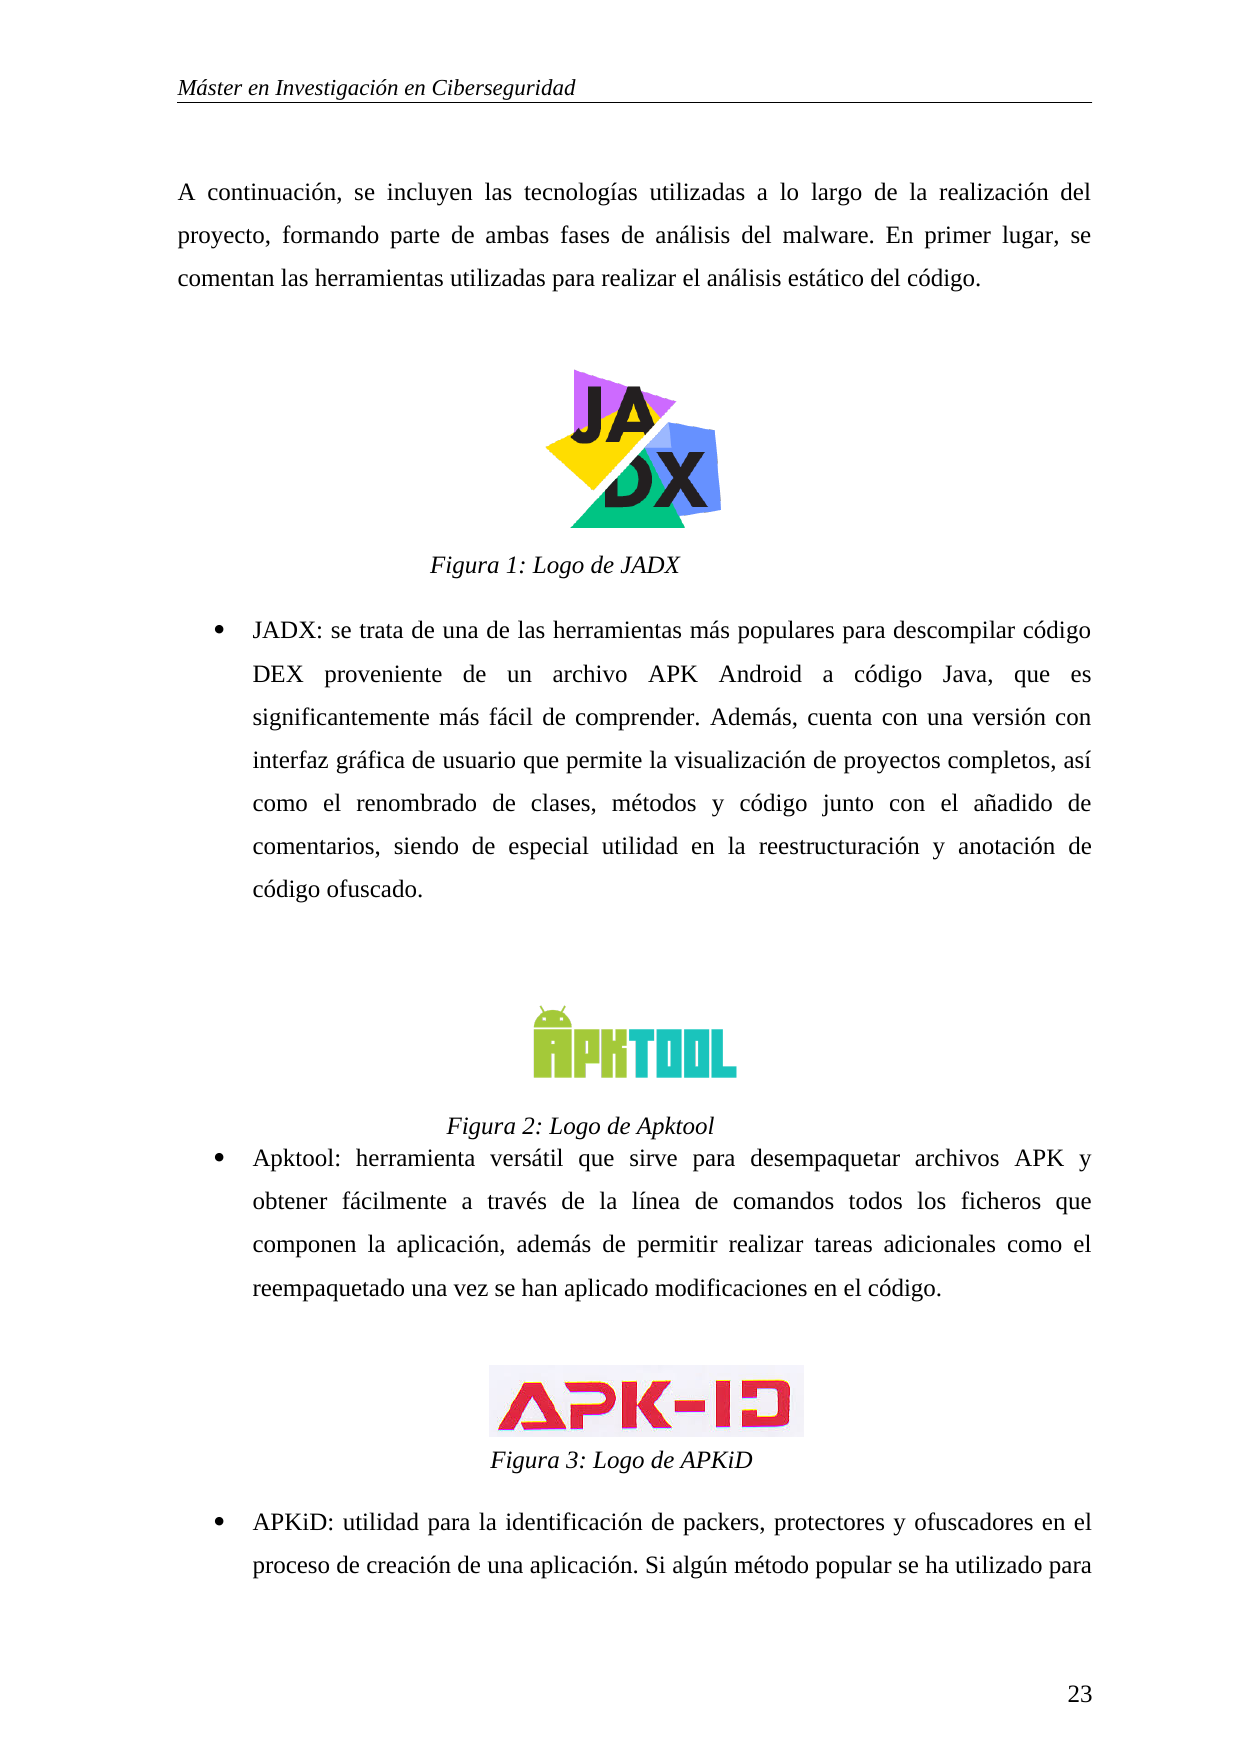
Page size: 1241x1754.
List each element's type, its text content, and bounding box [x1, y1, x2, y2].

list Apktool: herramienta versátil que sirve para desempaquetar archivos APK y obtener fácilmente a través de la línea de comandos todos los ficheros que componen la aplicación, además de permitir realizar tareas adicionales como el reempaquetado una vez se han aplicado modificaciones en el código. [215, 989, 1092, 1301]
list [215, 1507, 1092, 1579]
picture [532, 990, 738, 1102]
picture [541, 358, 729, 541]
list JADX: se trata de una de las herramientas más populares para descompilar código DEX proveniente de un archivo APK Android a código Java, que es significantemente más fácil de comprender. Además, cuenta con una versión con interfaz gráfica de usuario que permite la visualización de proyectos completos, así como el renombrado de clases, métodos y código junto con el añadido de comentarios, siendo de especial utilidad en la reestructuración y anotación de código ofuscado. [215, 616, 1092, 903]
text A continuación, se incluyen las tecnologías utilizadas a lo largo de la realización del proyecto, formando parte de ambas fases de análisis del malware. En primer lugar, se comentan las herramientas utilizadas para realizar el análisis estático del código. [177, 177, 1092, 292]
picture [489, 1365, 804, 1437]
